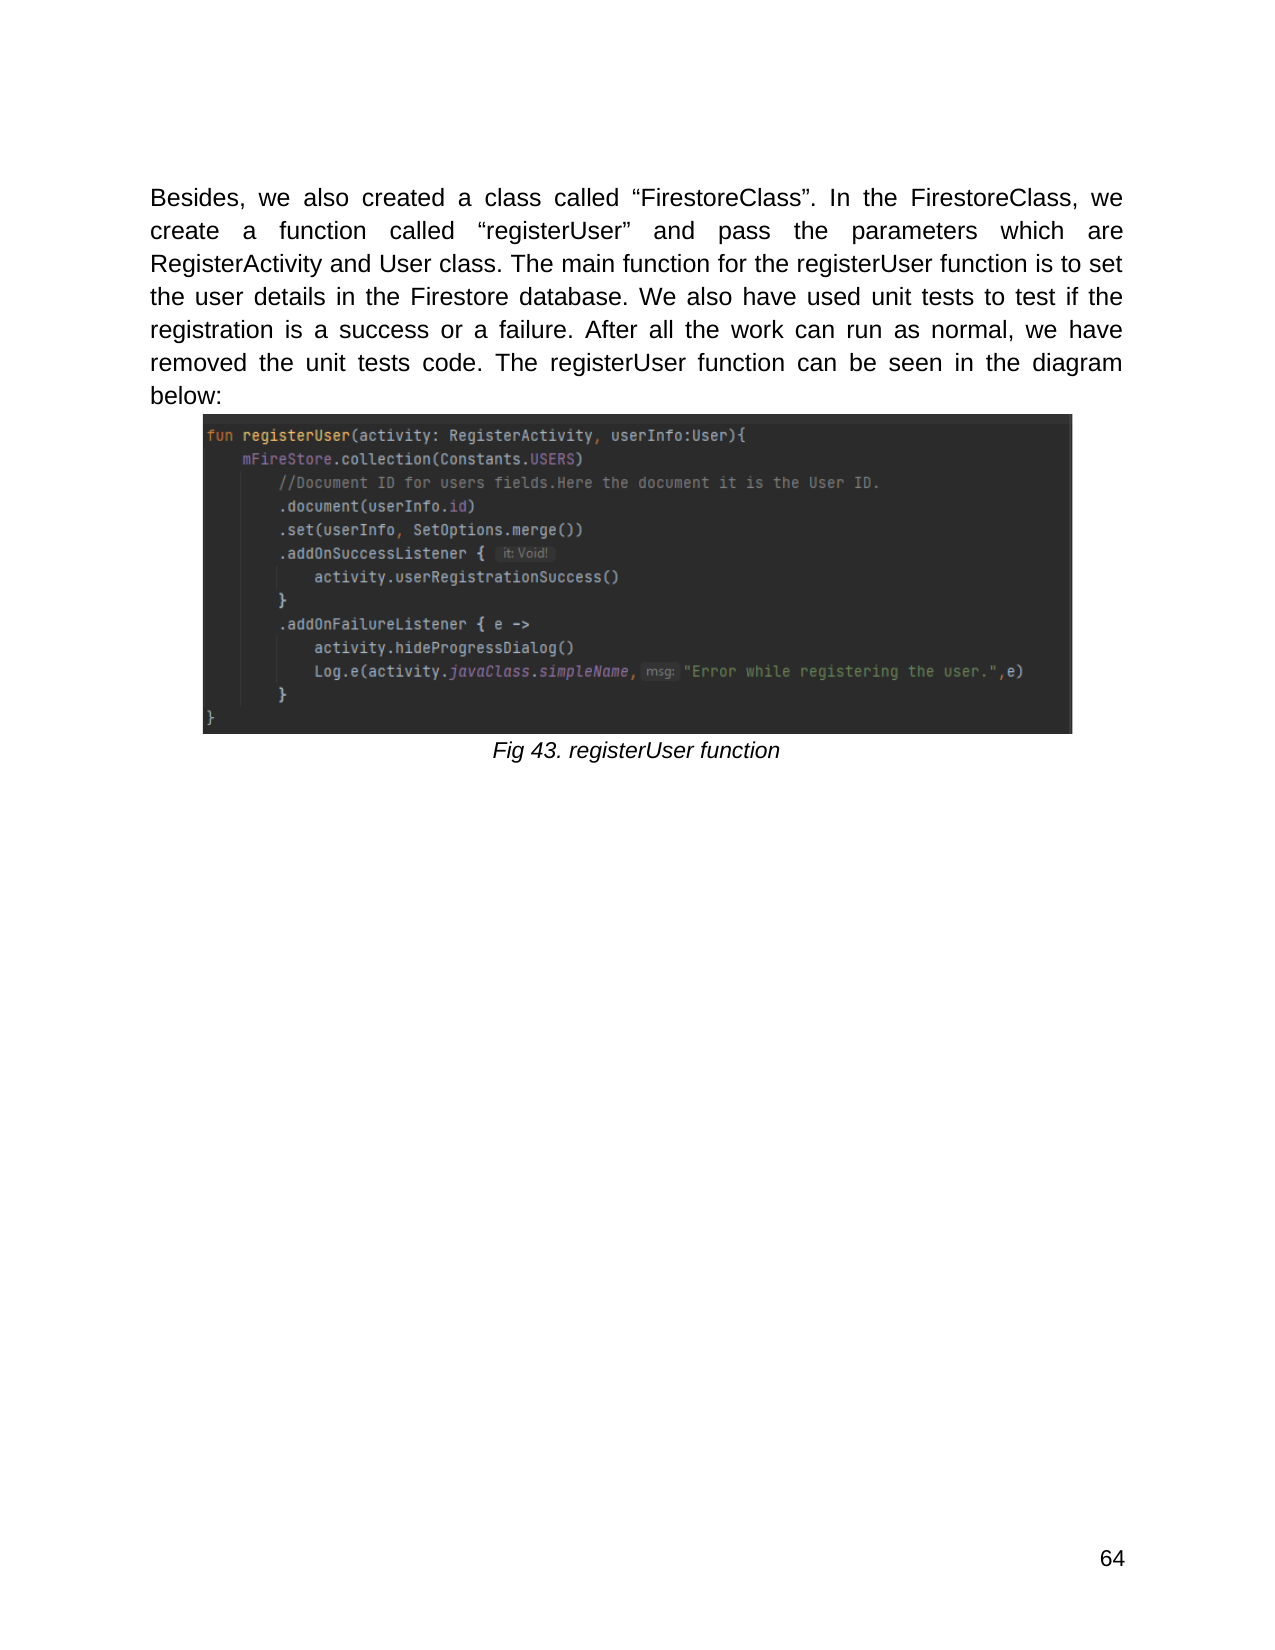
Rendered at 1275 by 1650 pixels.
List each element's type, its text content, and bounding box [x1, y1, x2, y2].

text Besides, we also created a class called “FirestoreClass”. In the FirestoreClass, we create a function called “registerUser” and pass the parameters which are RegisterActivity and User class. The main function for the registerUser function is to set the user details in the Firestore database. We also have used unit tests to test if the registration is a success or a failure. After all the work can run as normal, we have removed the unit tests code. The registerUser function can be seen in the diagram below: [150, 183, 1125, 410]
text Fig 43. registerUser function [150, 737, 1125, 763]
picture [202, 414, 1073, 734]
